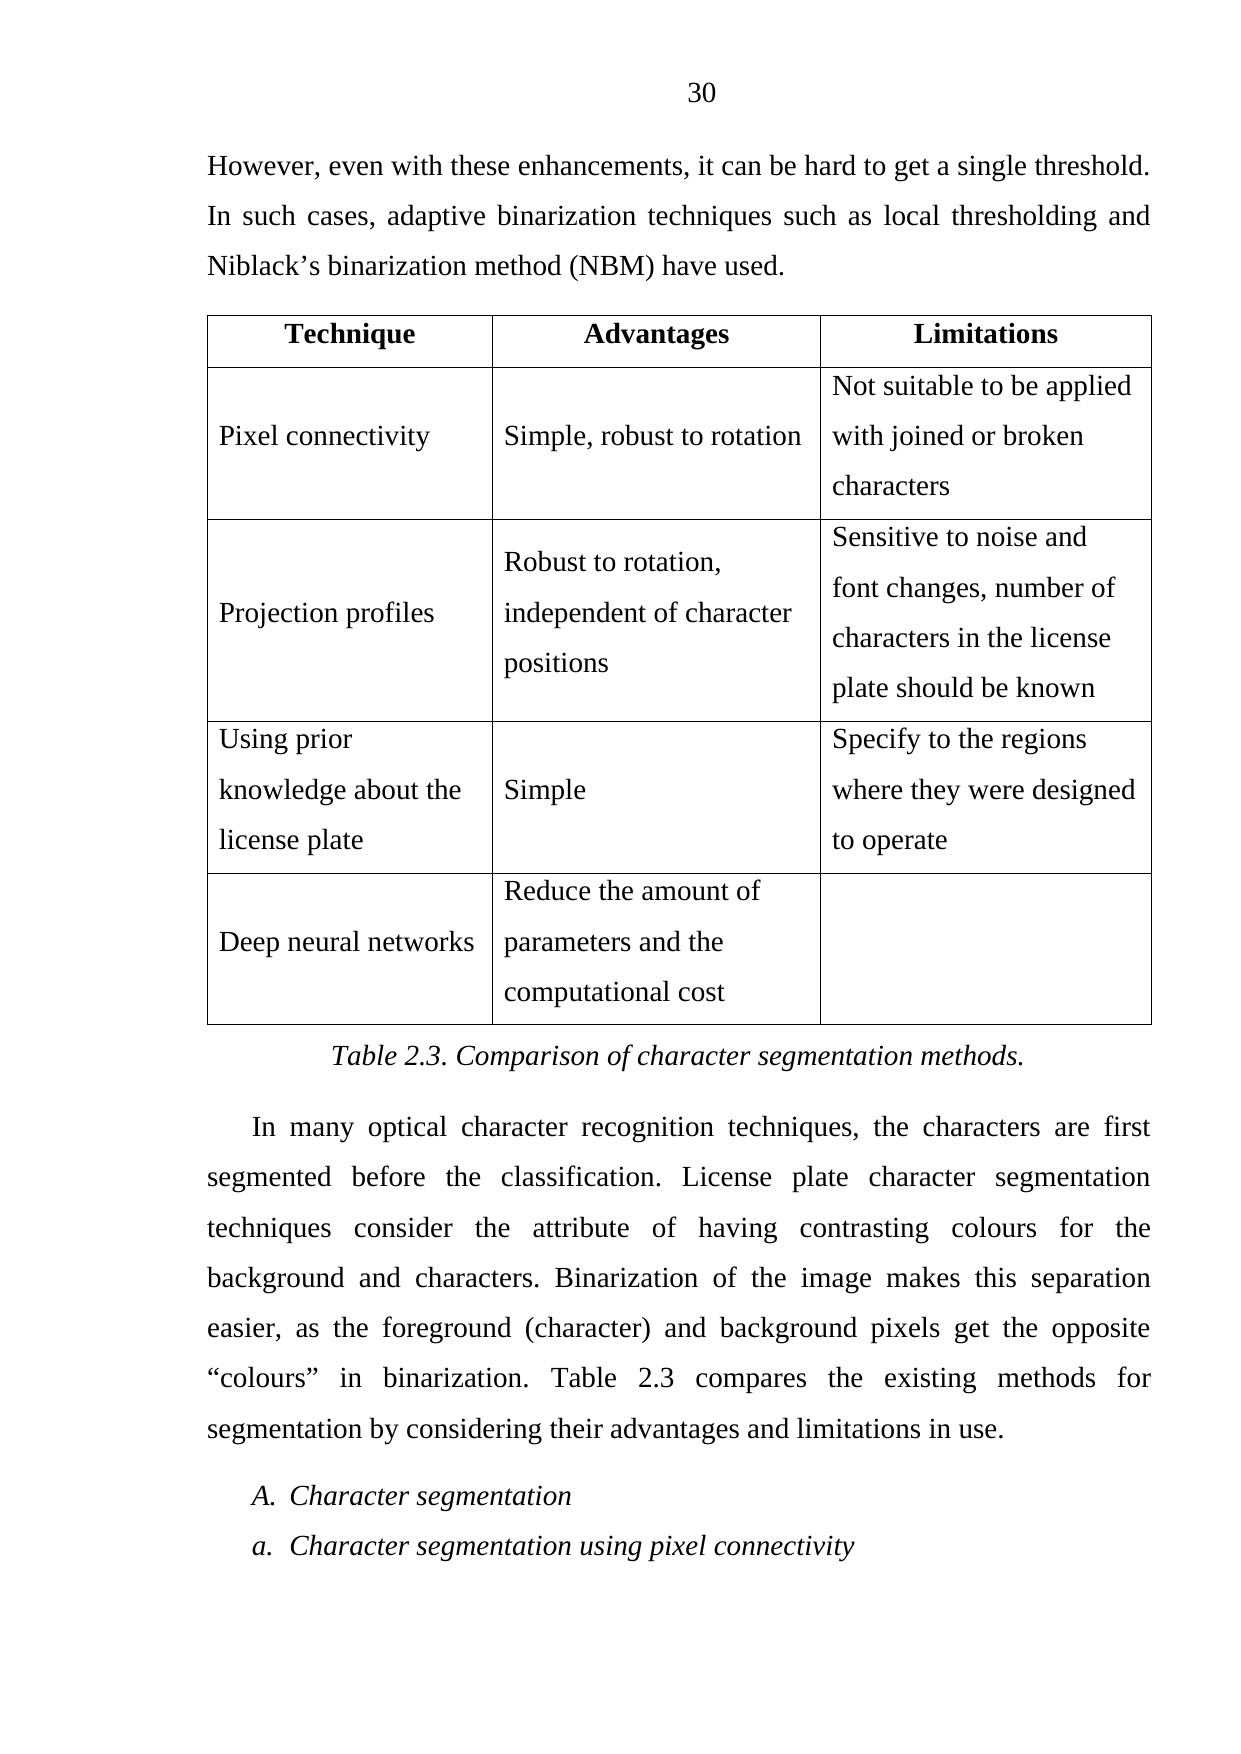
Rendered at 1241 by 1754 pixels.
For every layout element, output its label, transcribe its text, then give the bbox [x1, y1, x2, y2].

table_cell Sensitive to noise and font changes, number of characters in the license plate should be known [821, 520, 1151, 721]
table_header Technique [208, 316, 492, 367]
list Character segmentation [252, 1478, 1152, 1511]
table_cell Reduce the amount of parameters and the computational cost [493, 874, 820, 1024]
table_cell Deep neural networks [208, 874, 492, 1024]
table_cell Robust to rotation, independent of character positions [493, 520, 820, 721]
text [207, 148, 1152, 282]
table_cell Simple, robust to rotation [493, 368, 820, 518]
text Table .. Comparison of character segmentation methods. [207, 1038, 1152, 1071]
table_header Limitations [821, 316, 1151, 367]
table_cell Simple [493, 722, 820, 872]
text In many optical character recognition techniques, the characters are first segmented before the classification. License plate character segmentation techniques consider the attribute of having contrasting colours for the background and characters. Binarization of the image makes this separation easier, as the foreground (character) and background pixels get the opposite “colours” in binarization. Table 2.3 compares the existing methods for segmentation by considering their advantages and limitations in use. [207, 1109, 1152, 1444]
table_cell Using prior knowledge about the license plate [208, 722, 492, 872]
table_cell Specify to the regions where they were designed to operate [821, 722, 1151, 872]
table_cell Projection profiles [208, 520, 492, 721]
table_cell Not suitable to be applied with joined or broken characters [821, 368, 1151, 518]
list Character segmentation using pixel connectivity [252, 1528, 1152, 1562]
table_cell [821, 874, 1151, 1024]
table_header Advantages [493, 316, 820, 367]
table_cell Pixel connectivity [208, 368, 492, 518]
